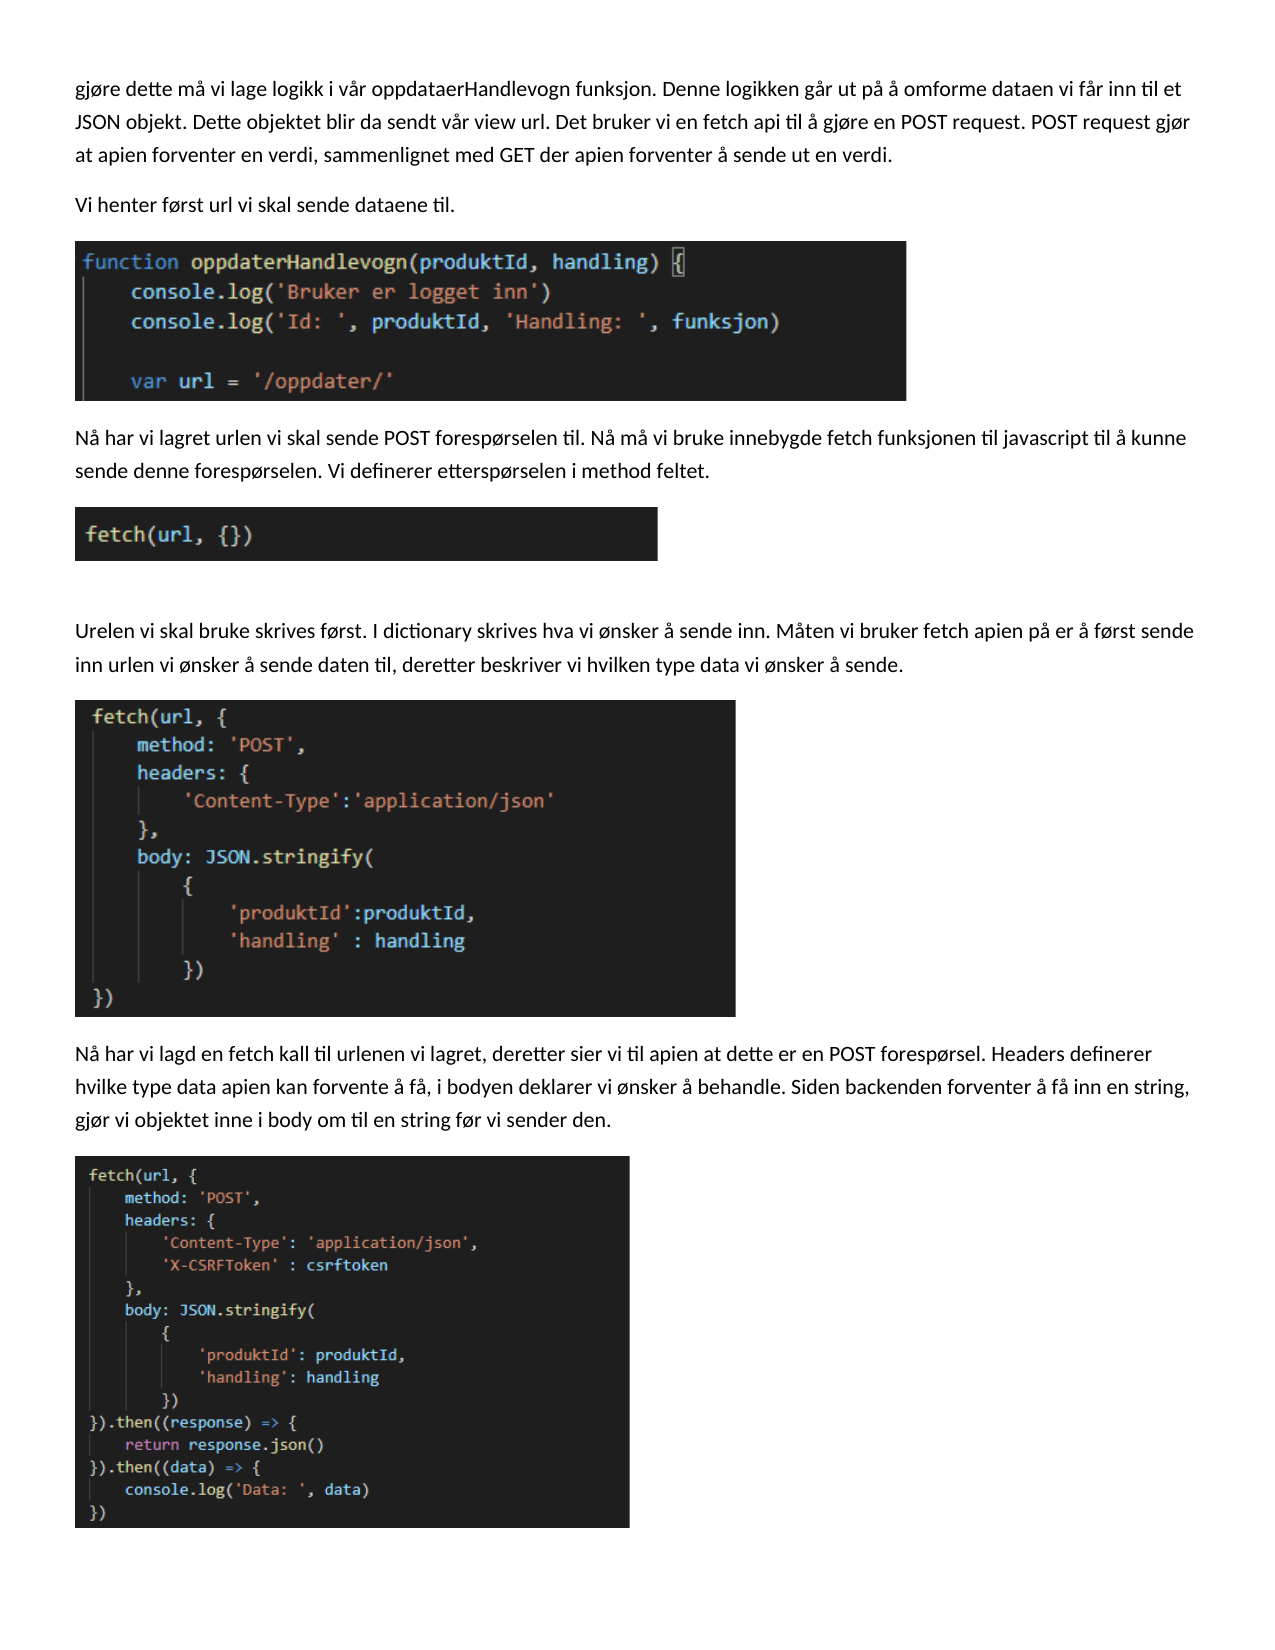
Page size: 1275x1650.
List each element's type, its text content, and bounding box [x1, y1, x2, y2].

text Nå har vi lagret urlen vi skal sende POST forespørselen til. Nå må vi bruke innebygde fetch funksjonen til javascript til å kunne sende denne forespørselen. Vi definerer etterspørselen i method feltet. [75, 424, 1200, 484]
picture [75, 700, 736, 1017]
text Vi henter først url vi skal sende dataene til. [75, 192, 1200, 218]
picture [75, 507, 658, 561]
picture [75, 241, 907, 401]
picture [75, 1156, 630, 1528]
text Nå har vi lagd en fetch kall til urlenen vi lagret, deretter sier vi til apien at dette er en POST forespørsel. Headers definerer hvilke type data apien kan forvente å få, i bodyen deklarer vi ønsker å behandle. Siden backenden forventer å få inn en string, gjør vi objektet inne i body om til en string før vi sender den. [75, 1040, 1200, 1133]
text Urelen vi skal bruke skrives først. I dictionary skrives hva vi ønsker å sende inn. Måten vi bruker fetch apien på er å først sende inn urlen vi ønsker å sende daten til, deretter beskriver vi hvilken type data vi ønsker å sende. [75, 617, 1200, 677]
